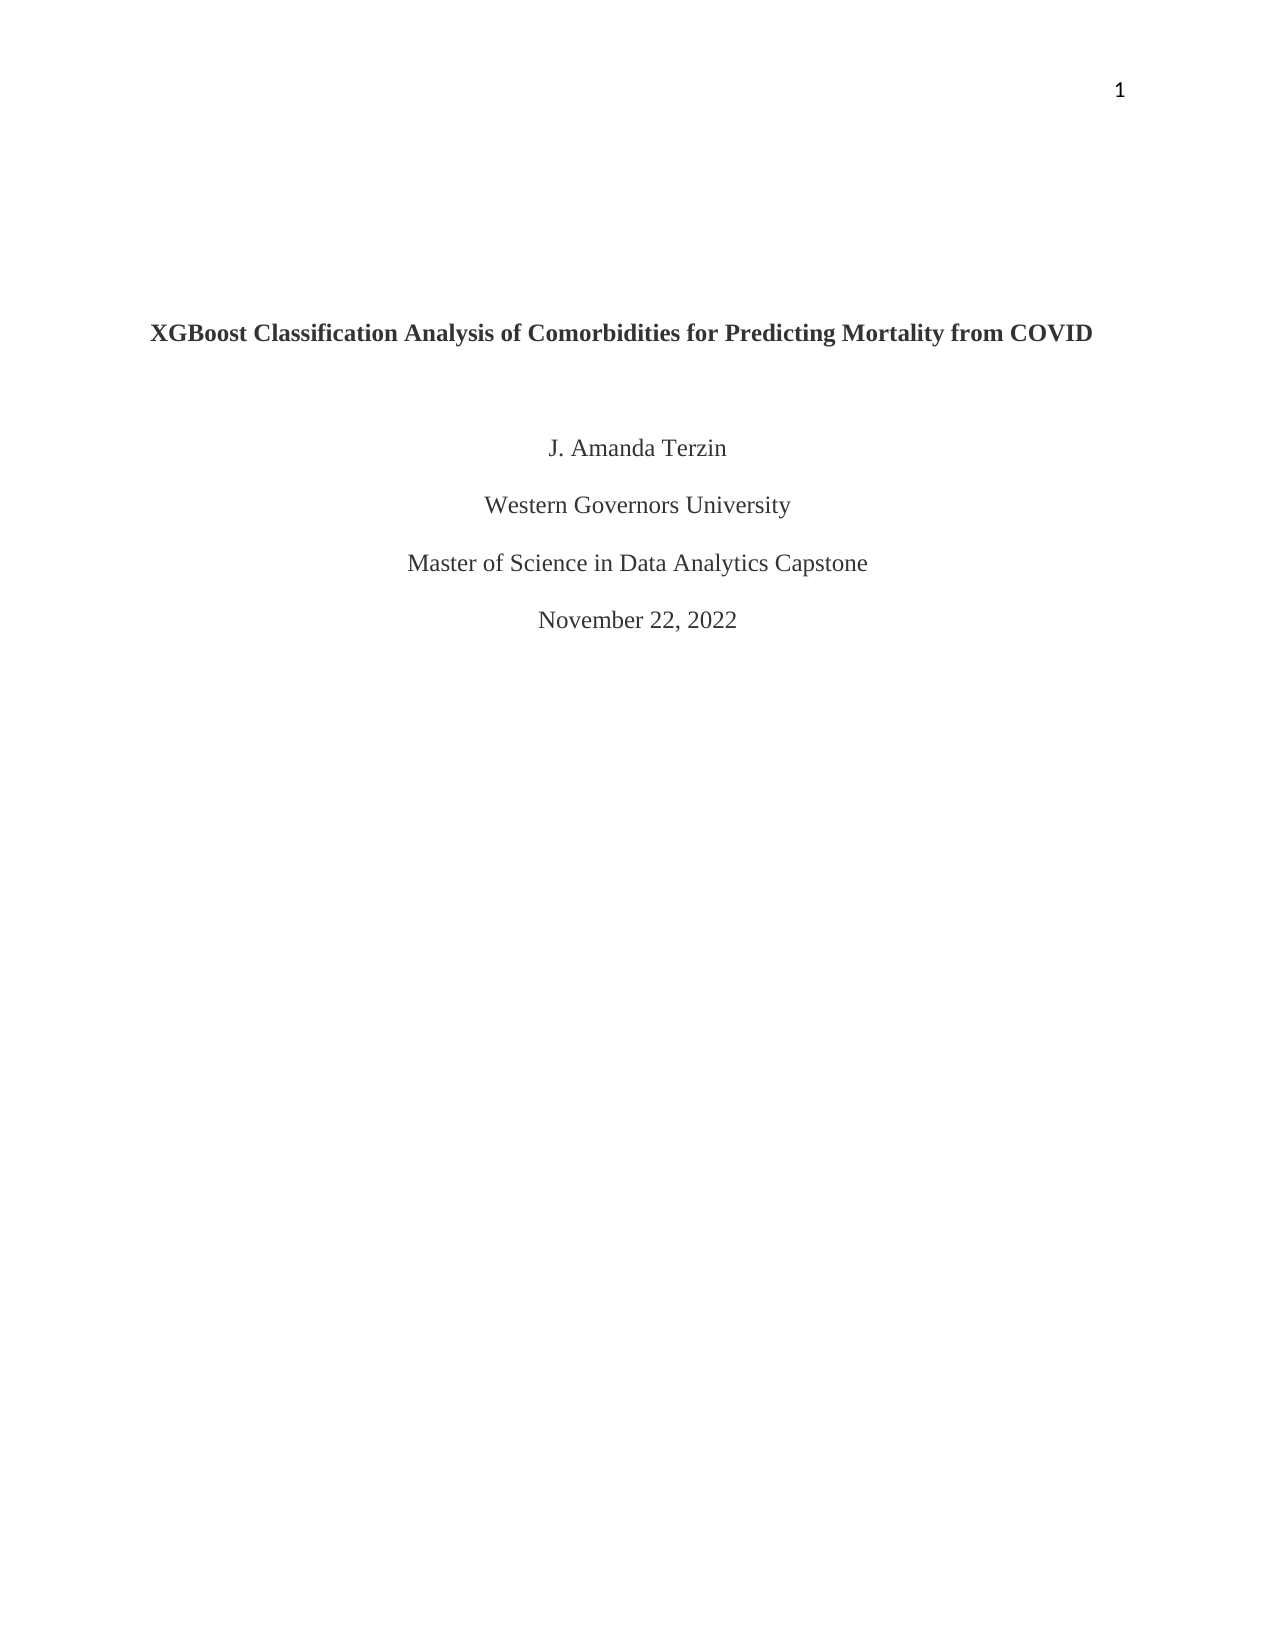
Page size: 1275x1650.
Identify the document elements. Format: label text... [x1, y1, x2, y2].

text XGBoost Classification Analysis of Comorbidities for Predicting Mortality from COVID [150, 318, 1125, 347]
text Western Governors University [150, 491, 1125, 519]
text J. Amanda Terzin [150, 433, 1125, 462]
text Master of Science in Data Analytics Capstone [150, 548, 1125, 577]
text November 22, 2022 [150, 606, 1125, 634]
